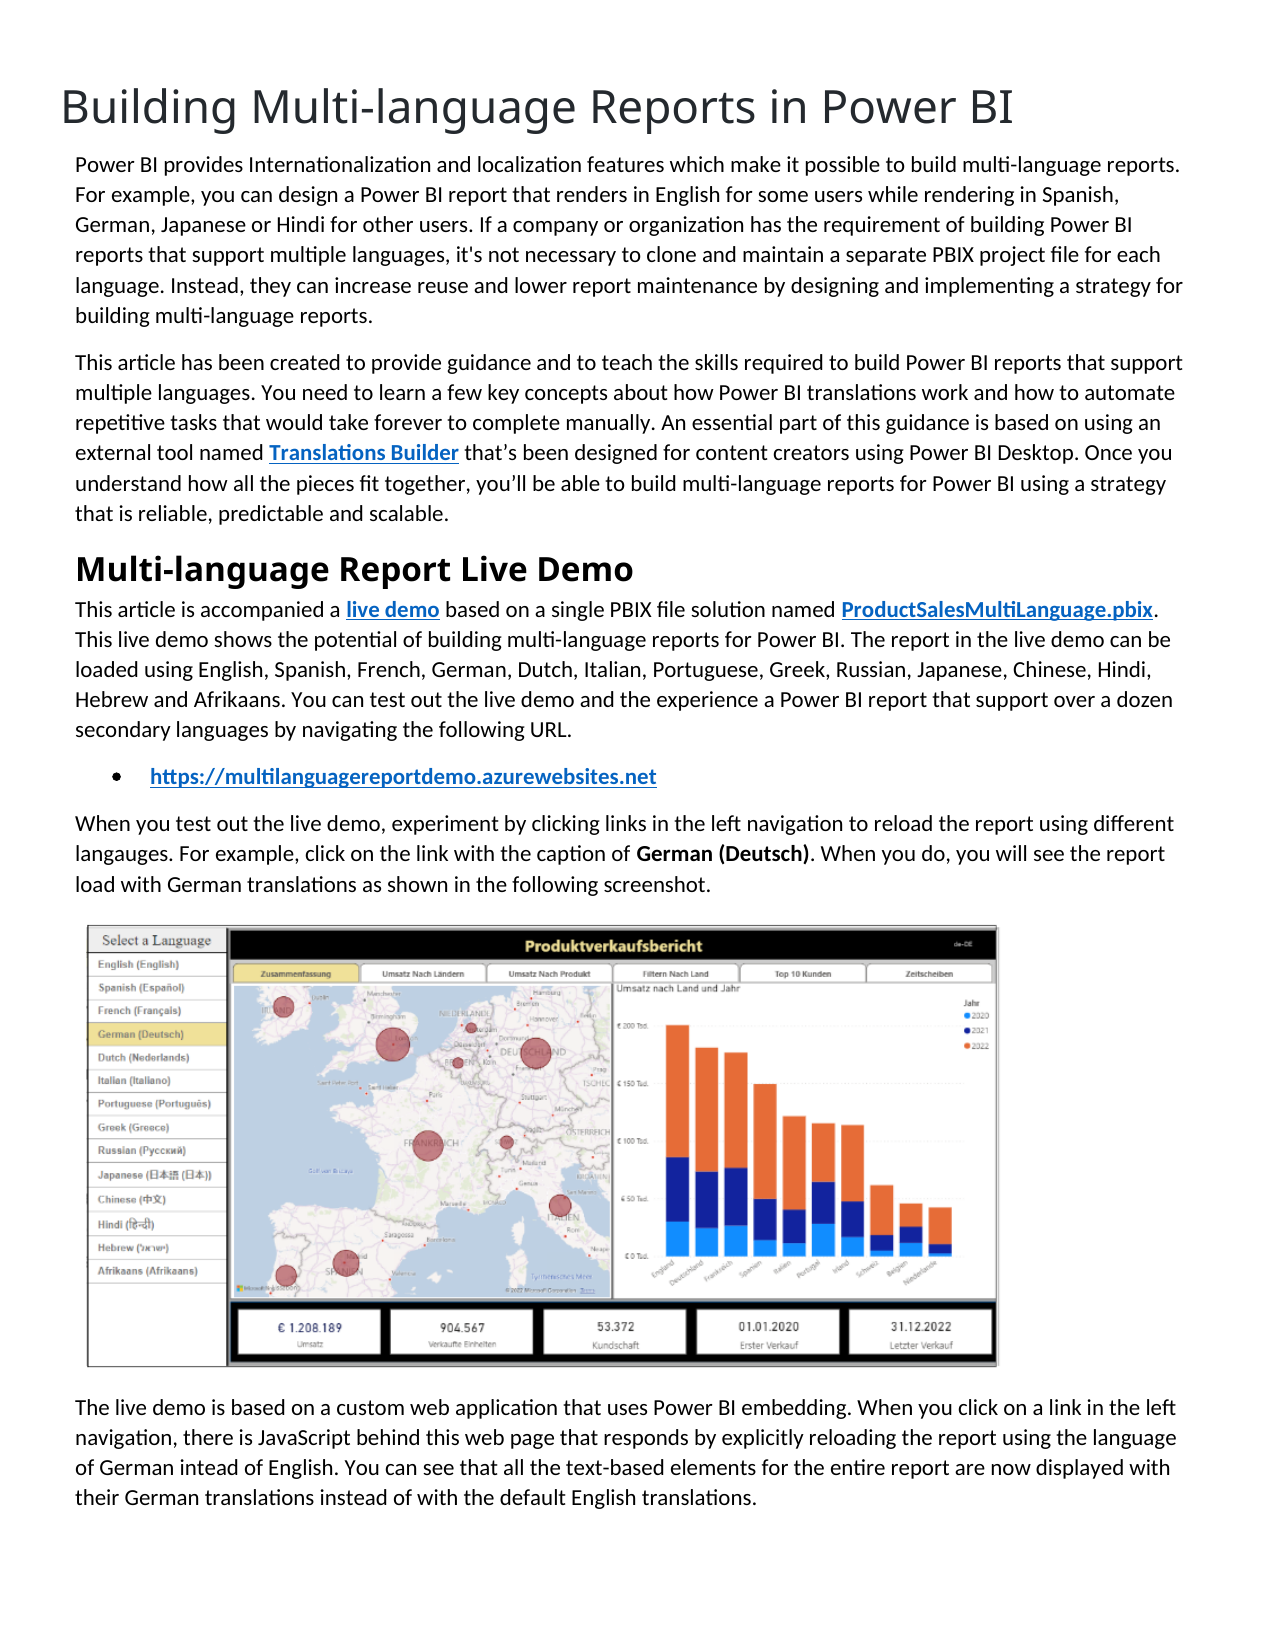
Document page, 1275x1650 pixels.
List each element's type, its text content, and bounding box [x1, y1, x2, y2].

picture [75, 916, 1006, 1374]
text This article has been created to provide guidance and to teach the skills required to build Power BI reports that support multiple languages. You need to learn a few key concepts about how Power BI translations work and how to automate repetitive tasks that would take forever to complete manually. An essential part of this guidance is based on using an external tool named Translations Builder that’s been designed for content creators using Power BI Desktop. Once you understand how all the pieces fit together, you’ll be able to build multi-language reports for Power BI using a strategy that is reliable, predictable and scalable. [75, 348, 1200, 527]
subtitle Multi-language Report Live Demo [75, 546, 1200, 591]
text This article is accompanied a live demo based on a single PBIX file solution named ProductSalesMultiLanguage.pbix. This live demo shows the potential of building multi-language reports for Power BI. The report in the live demo can be loaded using English, Spanish, French, German, Dutch, Italian, Portuguese, Greek, Russian, Japanese, Chinese, Hindi, Hebrew and Afrikaans. You can test out the live demo and the experience a Power BI report that support over a dozen secondary languages by navigating the following URL. [75, 595, 1200, 743]
text When you test out the live demo, experiment by clicking links in the left navigation to reload the report using different langauges. For example, click on the link with the caption of German (Deutsch). When you do, you will see the report load with German translations as shown in the following screenshot. [75, 809, 1200, 898]
text Power BI provides Internationalization and localization features which make it possible to build multi-language reports. For example, you can design a Power BI report that renders in English for some users while rendering in Spanish, German, Japanese or Hindi for other users. If a company or organization has the requirement of building Power BI reports that support multiple languages, it's not necessary to clone and maintain a separate PBIX project file for each language. Instead, they can increase reuse and lower report maintenance by designing and implementing a strategy for building multi-language reports. [75, 150, 1200, 329]
list https://multilanguagereportdemo.azurewebsites.net [112, 762, 1200, 790]
text The live demo is based on a custom web application that uses Power BI embedding. When you click on a link in the left navigation, there is JavaScript behind this web page that responds by explicitly reloading the report using the language of German intead of English. You can see that all the text-based elements for the entire report are now displayed with their German translations instead of with the default English translations. [75, 1393, 1200, 1511]
subtitle Building Multi-language Reports in Power BI [60, 75, 1200, 137]
